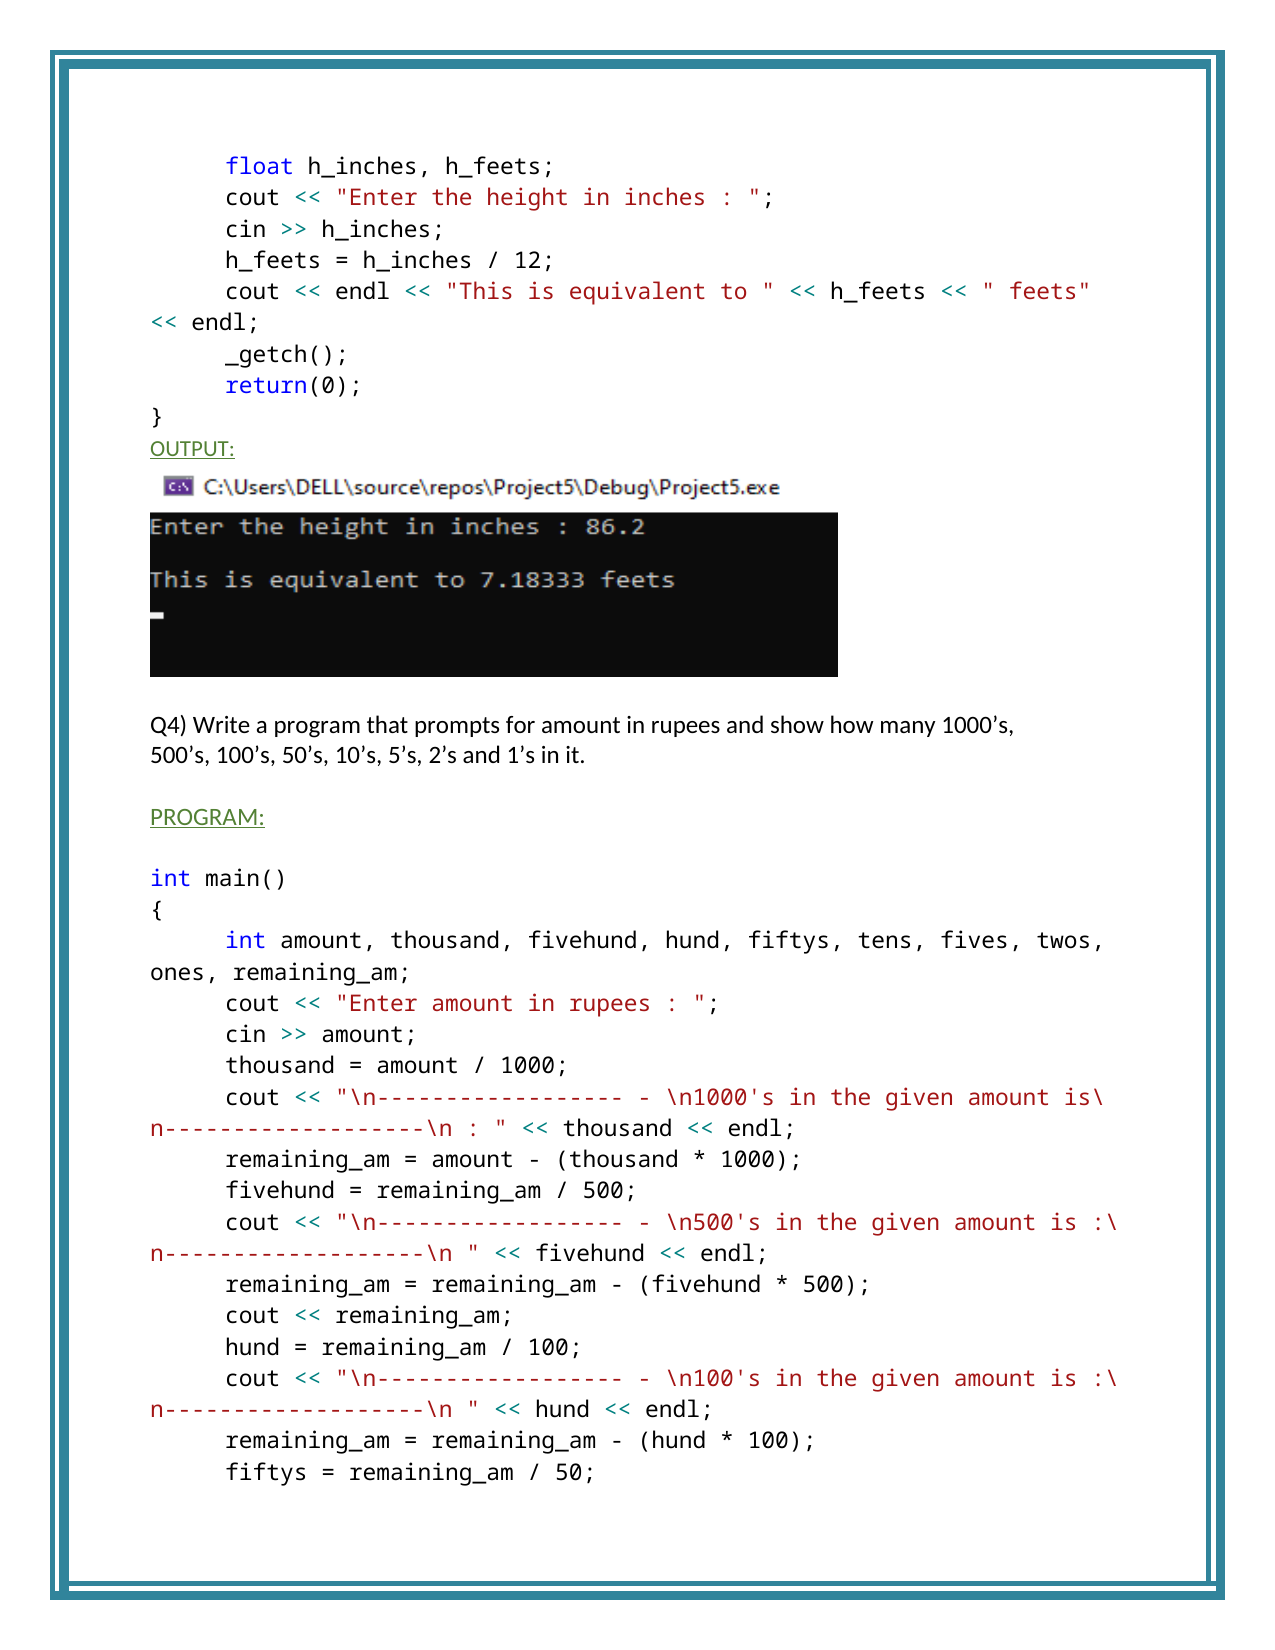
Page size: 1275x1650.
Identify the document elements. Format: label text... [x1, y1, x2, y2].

text hund = remaining_am / 100; [150, 1331, 1125, 1362]
text cout << "\n------------------ - \n100's in the given amount is :\n-------------------\n " << hund << endl; [150, 1362, 1125, 1424]
text cout << remaining_am; [150, 1299, 1125, 1331]
text _getch(); [150, 337, 1125, 369]
text fivehund = remaining_am / 500; [150, 1174, 1125, 1206]
text cout << "Enter the height in inches : "; [150, 181, 1125, 212]
text remaining_am = remaining_am - (hund * 100); [150, 1424, 1125, 1456]
text cout << endl << "This is equivalent to " << h_feets << " feets" << endl; [150, 275, 1125, 337]
picture [150, 463, 838, 677]
text OUTPUT: [150, 434, 1125, 462]
text float h_inches, h_feets; [150, 150, 1125, 181]
text cout << "\n------------------ - \n1000's in the given amount is\n-------------------\n : " << thousand << endl; [150, 1081, 1125, 1143]
text Q4) Write a program that prompts for amount in rupees and show how many 1000’s, [150, 709, 1125, 740]
text remaining_am = amount - (thousand * 1000); [150, 1143, 1125, 1174]
text fiftys = remaining_am / 50; [150, 1456, 1125, 1487]
text int main() [150, 862, 1125, 893]
text cin >> amount; [150, 1018, 1125, 1049]
text cout << "\n------------------ - \n500's in the given amount is :\n-------------------\n " << fivehund << endl; [150, 1206, 1125, 1268]
text int amount, thousand, fivehund, hund, fiftys, tens, fives, twos, ones, remaining_am; [150, 924, 1125, 987]
text return(0); [150, 369, 1125, 400]
text } [150, 400, 1125, 431]
text { [150, 893, 1125, 924]
text cout << "Enter amount in rupees : "; [150, 987, 1125, 1018]
text remaining_am = remaining_am - (fivehund * 500); [150, 1268, 1125, 1299]
text thousand = amount / 1000; [150, 1049, 1125, 1081]
text cin >> h_inches; [150, 212, 1125, 244]
text 500’s, 100’s, 50’s, 10’s, 5’s, 2’s and 1’s in it. [150, 740, 1125, 770]
text PROGRAM: [150, 801, 1125, 831]
text h_feets = h_inches / 12; [150, 244, 1125, 275]
